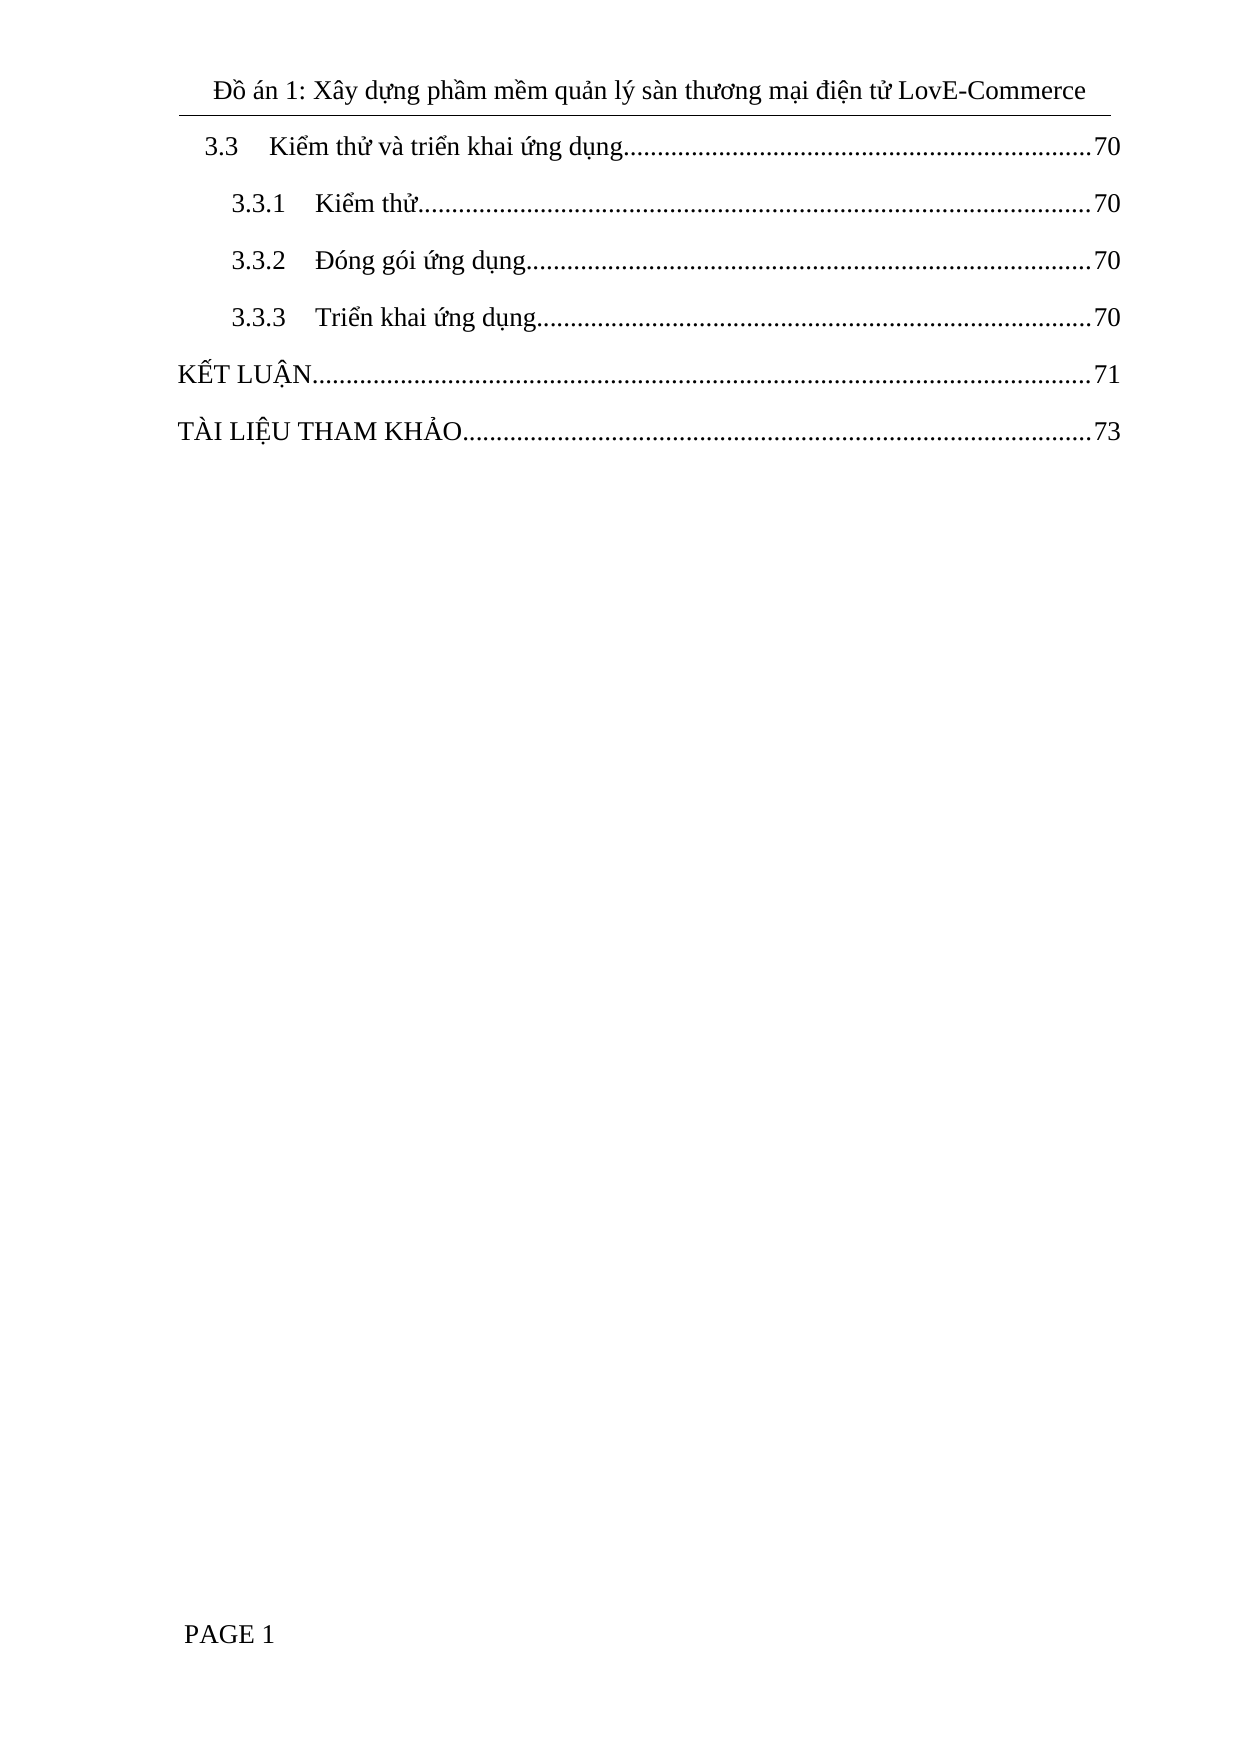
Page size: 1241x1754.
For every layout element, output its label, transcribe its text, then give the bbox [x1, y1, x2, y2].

text 3.3 Kiểm thử và triển khai ứng dụng 70 [204, 130, 1122, 161]
text TÀI LIỆU THAM KHẢO 73 [177, 415, 1122, 447]
text 3.3.1 Kiểm thử 70 [231, 187, 1122, 218]
text 3.3.2 Đóng gói ứng dụng 70 [231, 244, 1122, 275]
text 3.3.3 Triển khai ứng dụng 70 [231, 301, 1122, 332]
text KẾT LUẬN 71 [177, 358, 1122, 389]
